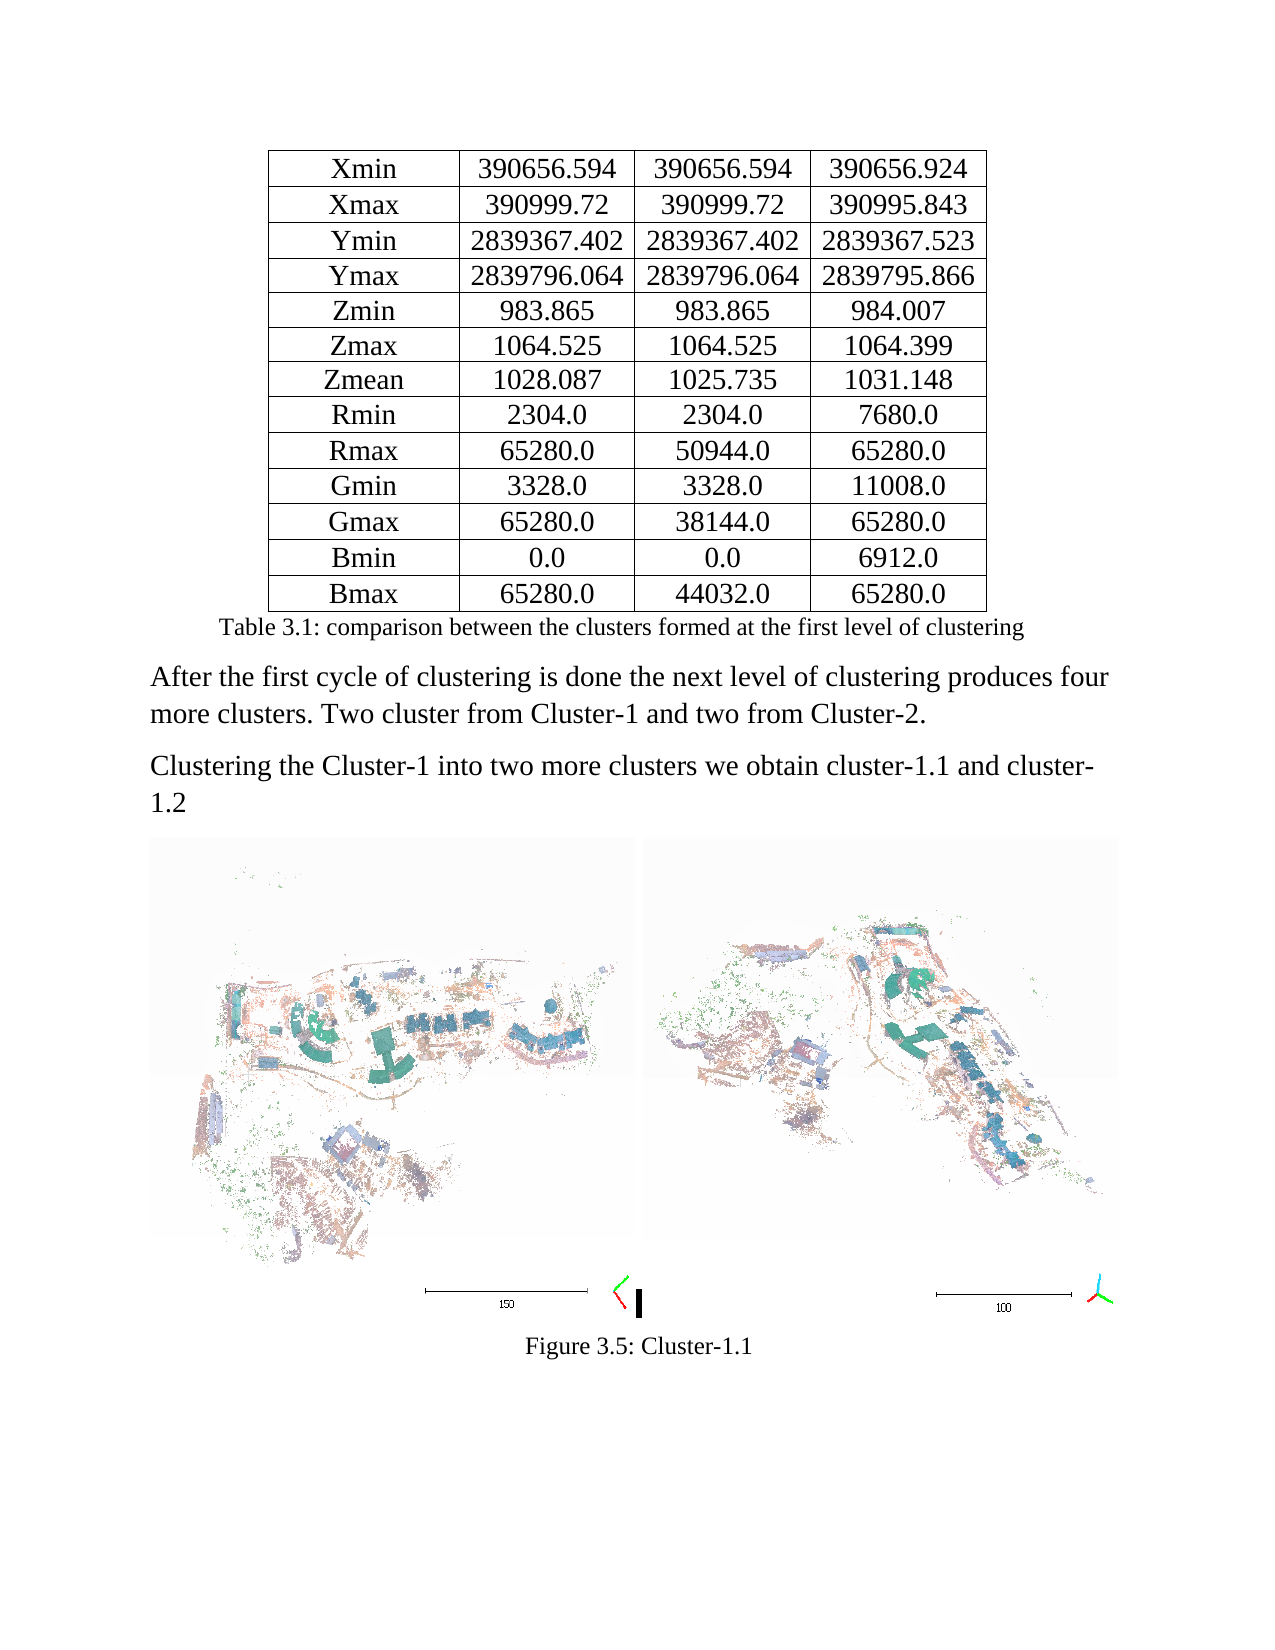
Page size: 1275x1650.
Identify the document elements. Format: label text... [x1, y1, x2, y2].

table_cell 1064.525 [635, 328, 810, 361]
text After the first cycle of clustering is done the next level of clustering produces four more clusters. Two cluster from Cluster-1 and two from Cluster-2. [150, 659, 1125, 729]
table_cell Rmin [269, 397, 459, 432]
table_cell Gmin [269, 469, 459, 503]
table_cell 2839367.523 [811, 223, 986, 257]
table_cell 1028.087 [460, 362, 634, 396]
text Table 3.1: comparison between the clusters formed at the first level of clustering [150, 612, 1125, 641]
table_cell 390656.924 [811, 151, 986, 186]
table_cell Xmin [269, 151, 459, 186]
table_cell Zmean [269, 362, 459, 396]
table_cell 6912.0 [811, 540, 986, 575]
table_cell 2304.0 [635, 397, 810, 432]
table_cell 1031.148 [811, 362, 986, 396]
table_cell 390656.594 [460, 151, 634, 186]
table_cell 0.0 [635, 540, 810, 575]
text Figure 3.5: Cluster-1.1 [525, 1331, 1125, 1360]
table_cell 2839795.866 [811, 259, 986, 292]
table_cell 65280.0 [460, 576, 634, 611]
picture [150, 837, 636, 1313]
table_cell 2304.0 [460, 397, 634, 432]
table_cell 1064.525 [460, 328, 634, 361]
table_cell Zmax [269, 328, 459, 361]
table_cell 65280.0 [811, 433, 986, 467]
table_cell 50944.0 [635, 433, 810, 467]
table_cell 2839796.064 [460, 259, 634, 292]
table_cell Rmax [269, 433, 459, 467]
table_cell Bmin [269, 540, 459, 575]
table_cell 11008.0 [811, 469, 986, 503]
table_cell 1064.399 [811, 328, 986, 361]
table_cell 390995.843 [811, 187, 986, 222]
table_cell 2839367.402 [460, 223, 634, 257]
table_cell 2839796.064 [635, 259, 810, 292]
picture [642, 837, 1119, 1313]
table_cell Xmax [269, 187, 459, 222]
table_cell 44032.0 [635, 576, 810, 611]
table_cell Ymax [269, 259, 459, 292]
table_cell 65280.0 [460, 433, 634, 467]
table_cell Zmin [269, 293, 459, 327]
table_cell 390999.72 [635, 187, 810, 222]
table_cell 3328.0 [460, 469, 634, 503]
table_cell Bmax [269, 576, 459, 611]
table_cell 65280.0 [811, 576, 986, 611]
table_cell 983.865 [635, 293, 810, 327]
text Clustering the Cluster-1 into two more clusters we obtain cluster-1.1 and cluster-1.2 [150, 748, 1125, 818]
table_cell 38144.0 [635, 504, 810, 539]
table_cell 65280.0 [811, 504, 986, 539]
table_cell 7680.0 [811, 397, 986, 432]
table_cell 1025.735 [635, 362, 810, 396]
table_cell Ymin [269, 223, 459, 257]
table_cell 984.007 [811, 293, 986, 327]
table_cell 390999.72 [460, 187, 634, 222]
table_cell 390656.594 [635, 151, 810, 186]
table_cell 983.865 [460, 293, 634, 327]
table_cell 65280.0 [460, 504, 634, 539]
table_cell 0.0 [460, 540, 634, 575]
table_cell 2839367.402 [635, 223, 810, 257]
table_cell Gmax [269, 504, 459, 539]
table_cell 3328.0 [635, 469, 810, 503]
